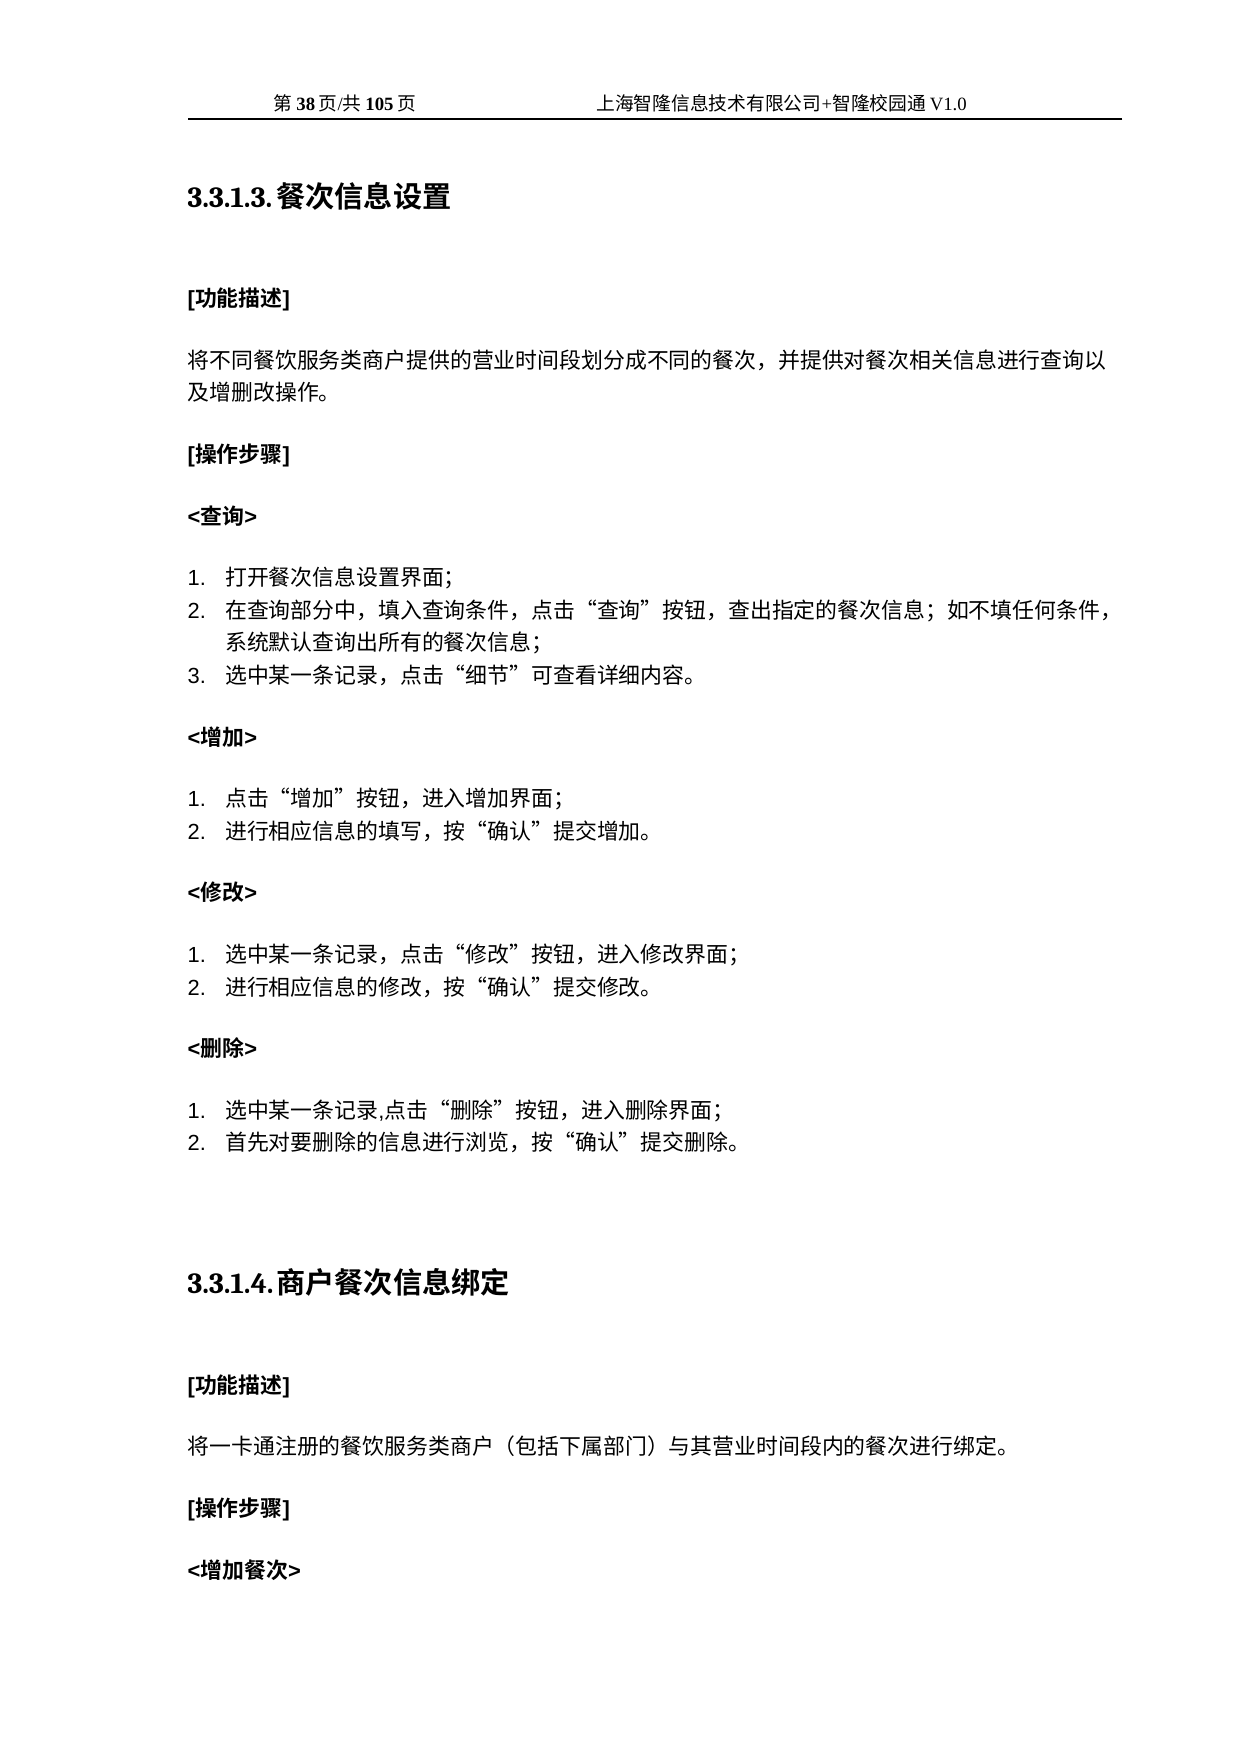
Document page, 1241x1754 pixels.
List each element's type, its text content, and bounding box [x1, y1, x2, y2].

text <修改> [187, 875, 1122, 907]
list 进行相应信息的填写，按“确认”提交增加。 [187, 813, 1122, 846]
text [功能描述] [187, 281, 1122, 313]
text [操作步骤] [187, 437, 1122, 469]
text 将一卡通注册的餐饮服务类商户（包括下属部门）与其营业时间段内的餐次进行绑定。 [187, 1429, 1122, 1461]
text <增加> [187, 719, 1122, 752]
text <删除> [187, 1031, 1122, 1063]
list 打开餐次信息设置界面； [187, 560, 1122, 592]
text [功能描述] [187, 1367, 1122, 1400]
subtitle 商户餐次信息绑定 [187, 1248, 1122, 1313]
list 在查询部分中，填入查询条件，点击“查询”按钮，查出指定的餐次信息；如不填任何条件，系统默认查询出所有的餐次信息； [187, 592, 1122, 657]
list 选中某一条记录,点击“删除”按钮，进入删除界面； [187, 1092, 1122, 1125]
list 点击“增加”按钮，进入增加界面； [187, 781, 1122, 813]
subtitle 餐次信息设置 [187, 162, 1122, 227]
list 首先对要删除的信息进行浏览，按“确认”提交删除。 [187, 1125, 1122, 1157]
text <查询> [187, 498, 1122, 531]
text <增加餐次> [187, 1552, 1122, 1585]
text 将不同餐饮服务类商户提供的营业时间段划分成不同的餐次，并提供对餐次相关信息进行查询以及增删改操作。 [187, 342, 1122, 407]
list 进行相应信息的修改，按“确认”提交修改。 [187, 969, 1122, 1002]
list 选中某一条记录，点击“修改”按钮，进入修改界面； [187, 937, 1122, 969]
list 选中某一条记录，点击“细节”可查看详细内容。 [187, 657, 1122, 690]
text [操作步骤] [187, 1491, 1122, 1523]
